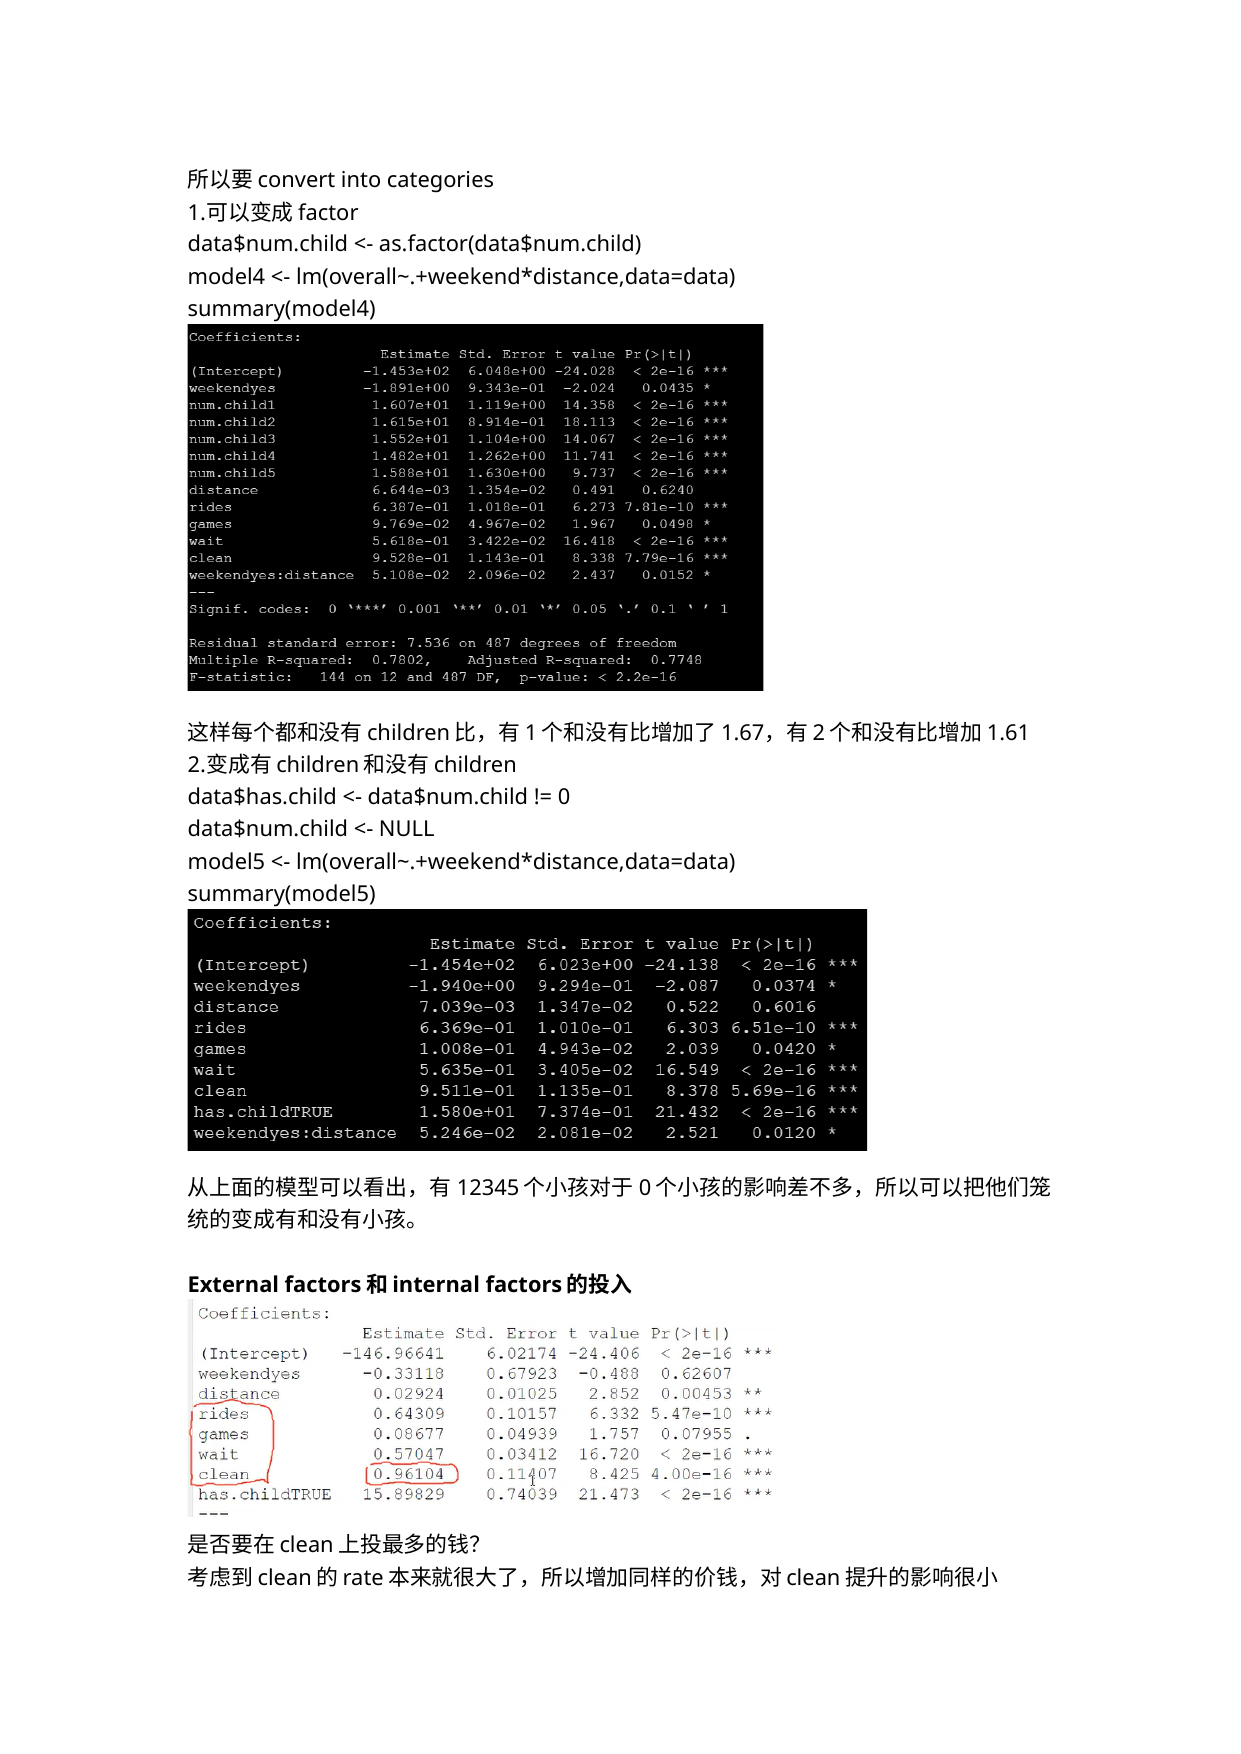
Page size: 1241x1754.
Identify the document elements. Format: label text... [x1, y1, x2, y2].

text model5 <- lm(overall~.+weekend*distance,data=data) [187, 844, 1053, 877]
text 考虑到clean的rate本来就很大了，所以增加同样的价钱，对clean提升的影响很小 [187, 1559, 1053, 1592]
text 所以要convert into categories [187, 162, 1053, 194]
text model4 <- lm(overall~.+weekend*distance,data=data) [187, 259, 1053, 292]
text 这样每个都和没有children比，有1个和没有比增加了1.67，有2个和没有比增加1.61 [187, 714, 1053, 747]
text summary(model4) [187, 292, 1053, 324]
text 2.变成有children和没有children [187, 747, 1053, 779]
picture [187, 324, 764, 691]
text 从上面的模型可以看出，有12345个小孩对于0个小孩的影响差不多，所以可以把他们笼统的变成有和没有小孩。 [187, 1169, 1053, 1234]
text data$num.child <- NULL [187, 812, 1053, 844]
picture [187, 909, 868, 1151]
text External factors和internal factors的投入 [187, 1267, 1053, 1299]
text data$num.child <- as.factor(data$num.child) [187, 227, 1053, 259]
text 1.可以变成factor [187, 194, 1053, 227]
picture [187, 1299, 876, 1517]
text 是否要在clean上投最多的钱？ [187, 1527, 1053, 1559]
text data$has.child <- data$num.child != 0 [187, 779, 1053, 812]
text summary(model5) [187, 877, 1053, 909]
